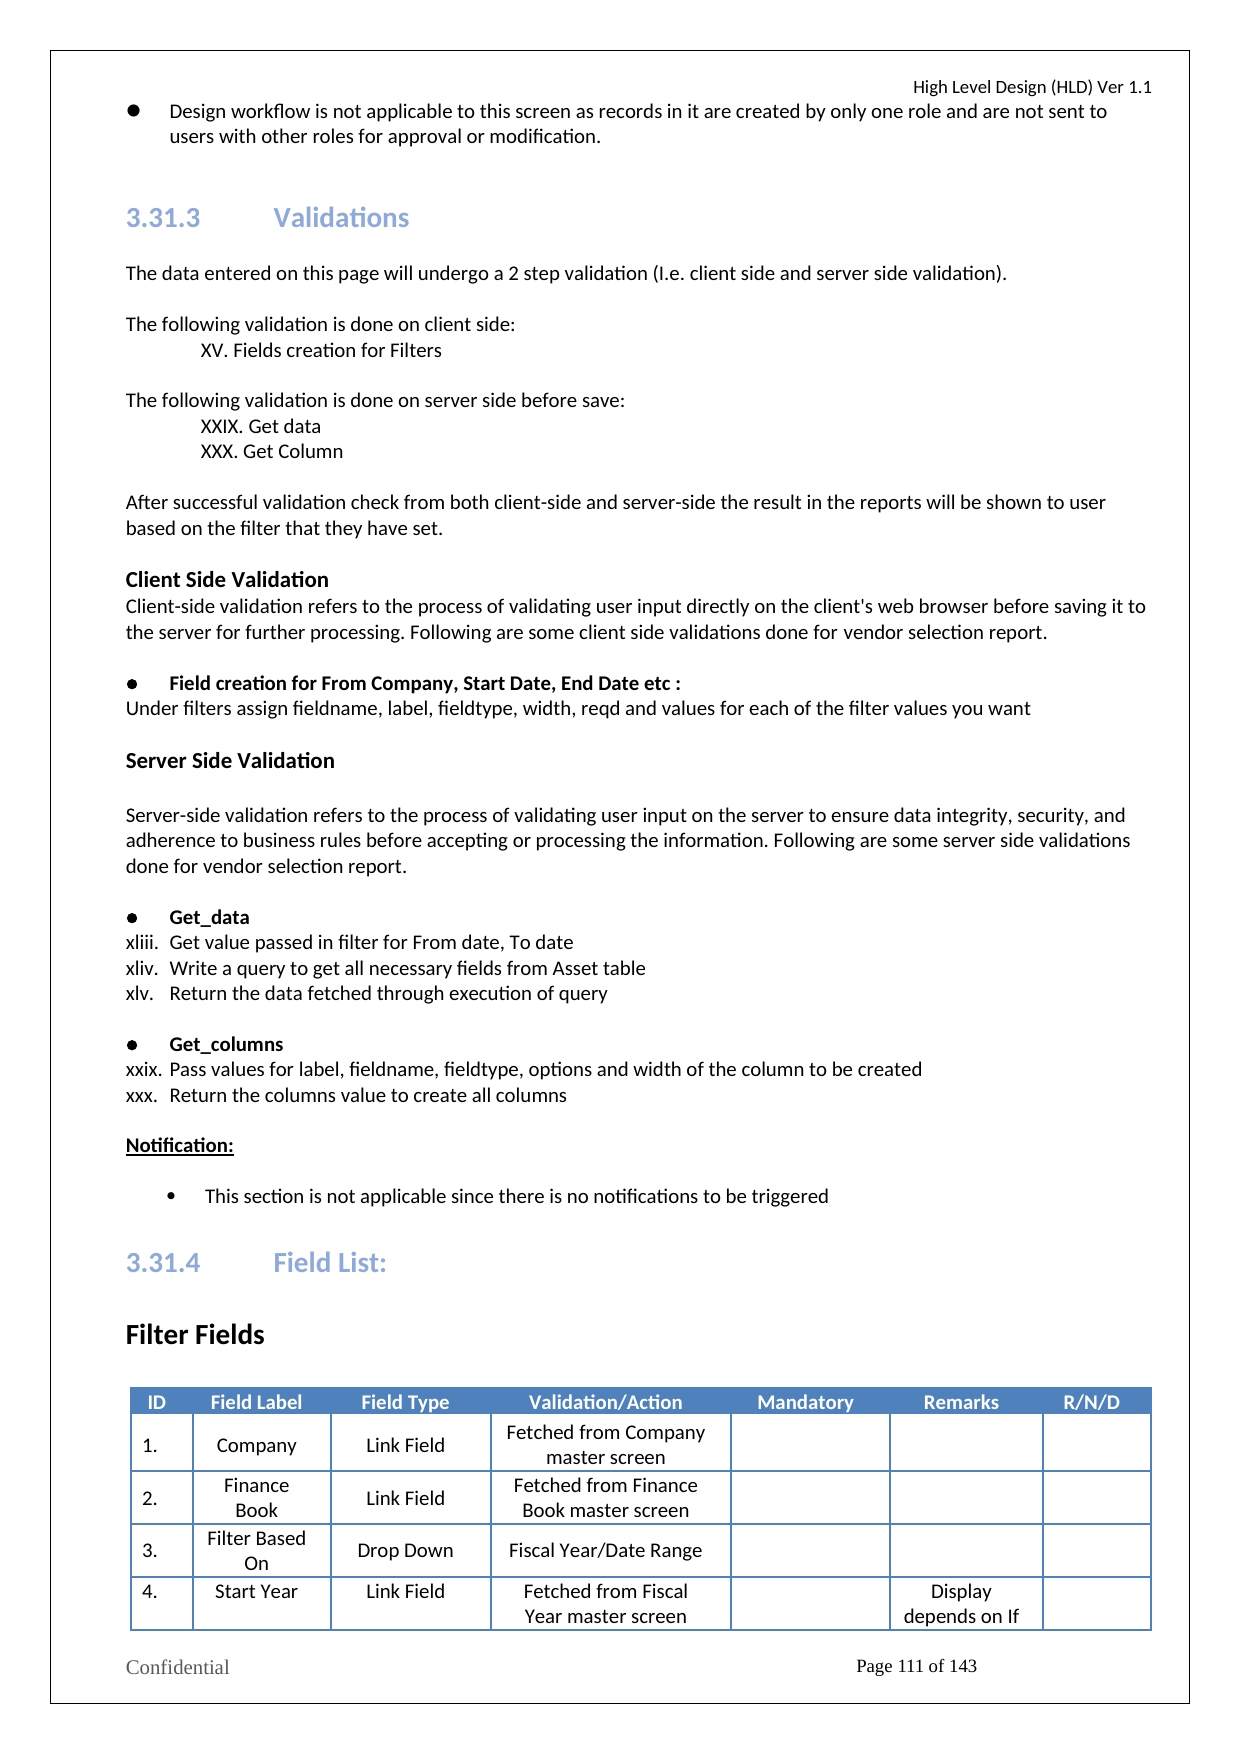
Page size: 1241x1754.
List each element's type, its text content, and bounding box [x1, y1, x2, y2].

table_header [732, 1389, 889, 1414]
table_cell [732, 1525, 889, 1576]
subtitle Validations [126, 199, 1156, 235]
subtitle Field List: [126, 1244, 1156, 1280]
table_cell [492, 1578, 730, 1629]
list Client Side Validation [126, 566, 1156, 594]
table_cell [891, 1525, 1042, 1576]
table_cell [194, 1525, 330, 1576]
list Return the data fetched through execution of query [126, 980, 1156, 1006]
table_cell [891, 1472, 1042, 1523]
list Field creation for From Company, Start Date, End Date etc : [126, 670, 1156, 695]
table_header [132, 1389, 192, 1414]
list Client-side validation refers to the process of validating user input directly on the client's web browser before saving it to the server for further processing. Following are some client side validations done for vendor selection report. [126, 594, 1156, 644]
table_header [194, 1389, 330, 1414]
list Fields creation for Filters [126, 337, 1156, 362]
list Server-side validation refers to the process of validating user input on the server to ensure data integrity, security, and adherence to business rules before accepting or processing the information. Following are some server side validations done for vendor selection report. [126, 802, 1156, 878]
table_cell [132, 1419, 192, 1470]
list Server Side Validation [126, 746, 1156, 774]
list Pass values for label, fieldname, fieldtype, options and width of the column to be created [126, 1056, 1156, 1082]
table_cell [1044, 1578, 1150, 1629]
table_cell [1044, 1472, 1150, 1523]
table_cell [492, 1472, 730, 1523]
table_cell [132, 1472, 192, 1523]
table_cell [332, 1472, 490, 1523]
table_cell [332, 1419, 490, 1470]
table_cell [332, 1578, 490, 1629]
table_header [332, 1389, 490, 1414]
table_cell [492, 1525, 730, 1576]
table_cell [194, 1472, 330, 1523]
list This section is not applicable since there is no notifications to be triggered [167, 1183, 1156, 1209]
list Get Column [126, 438, 1156, 464]
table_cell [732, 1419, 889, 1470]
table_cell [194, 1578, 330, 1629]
list Get_columns [126, 1031, 1156, 1056]
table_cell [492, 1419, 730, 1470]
list Design workflow is not applicable to this screen as records in it are created by only one role and are not sent to users with other roles for approval or modification. [126, 98, 1156, 149]
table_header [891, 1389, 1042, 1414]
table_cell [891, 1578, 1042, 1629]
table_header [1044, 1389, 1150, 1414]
text Notification: [126, 1133, 1156, 1158]
list After successful validation check from both client-side and server-side the result in the reports will be shown to user based on the filter that they have set. [126, 489, 1156, 540]
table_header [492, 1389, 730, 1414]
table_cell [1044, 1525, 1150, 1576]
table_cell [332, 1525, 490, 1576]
list Under filters assign fieldname, label, fieldtype, width, reqd and values for each of the filter values you want [126, 695, 1156, 721]
list Get value passed in filter for From date, To date [126, 929, 1156, 955]
list The following validation is done on client side: [126, 311, 1156, 337]
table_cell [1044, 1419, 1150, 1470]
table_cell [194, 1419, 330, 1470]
list Return the columns value to create all columns [126, 1082, 1156, 1107]
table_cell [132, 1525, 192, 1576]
list Get_data [126, 904, 1156, 929]
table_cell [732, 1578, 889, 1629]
list Write a query to get all necessary fields from Asset table [126, 955, 1156, 980]
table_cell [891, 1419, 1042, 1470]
text Filter Fields [126, 1316, 1156, 1351]
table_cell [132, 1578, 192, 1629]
list The following validation is done on server side before save: [126, 388, 1156, 413]
list Get data [126, 413, 1156, 438]
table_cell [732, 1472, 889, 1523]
list The data entered on this page will undergo a 2 step validation (I.e. client side and server side validation). [126, 261, 1156, 286]
